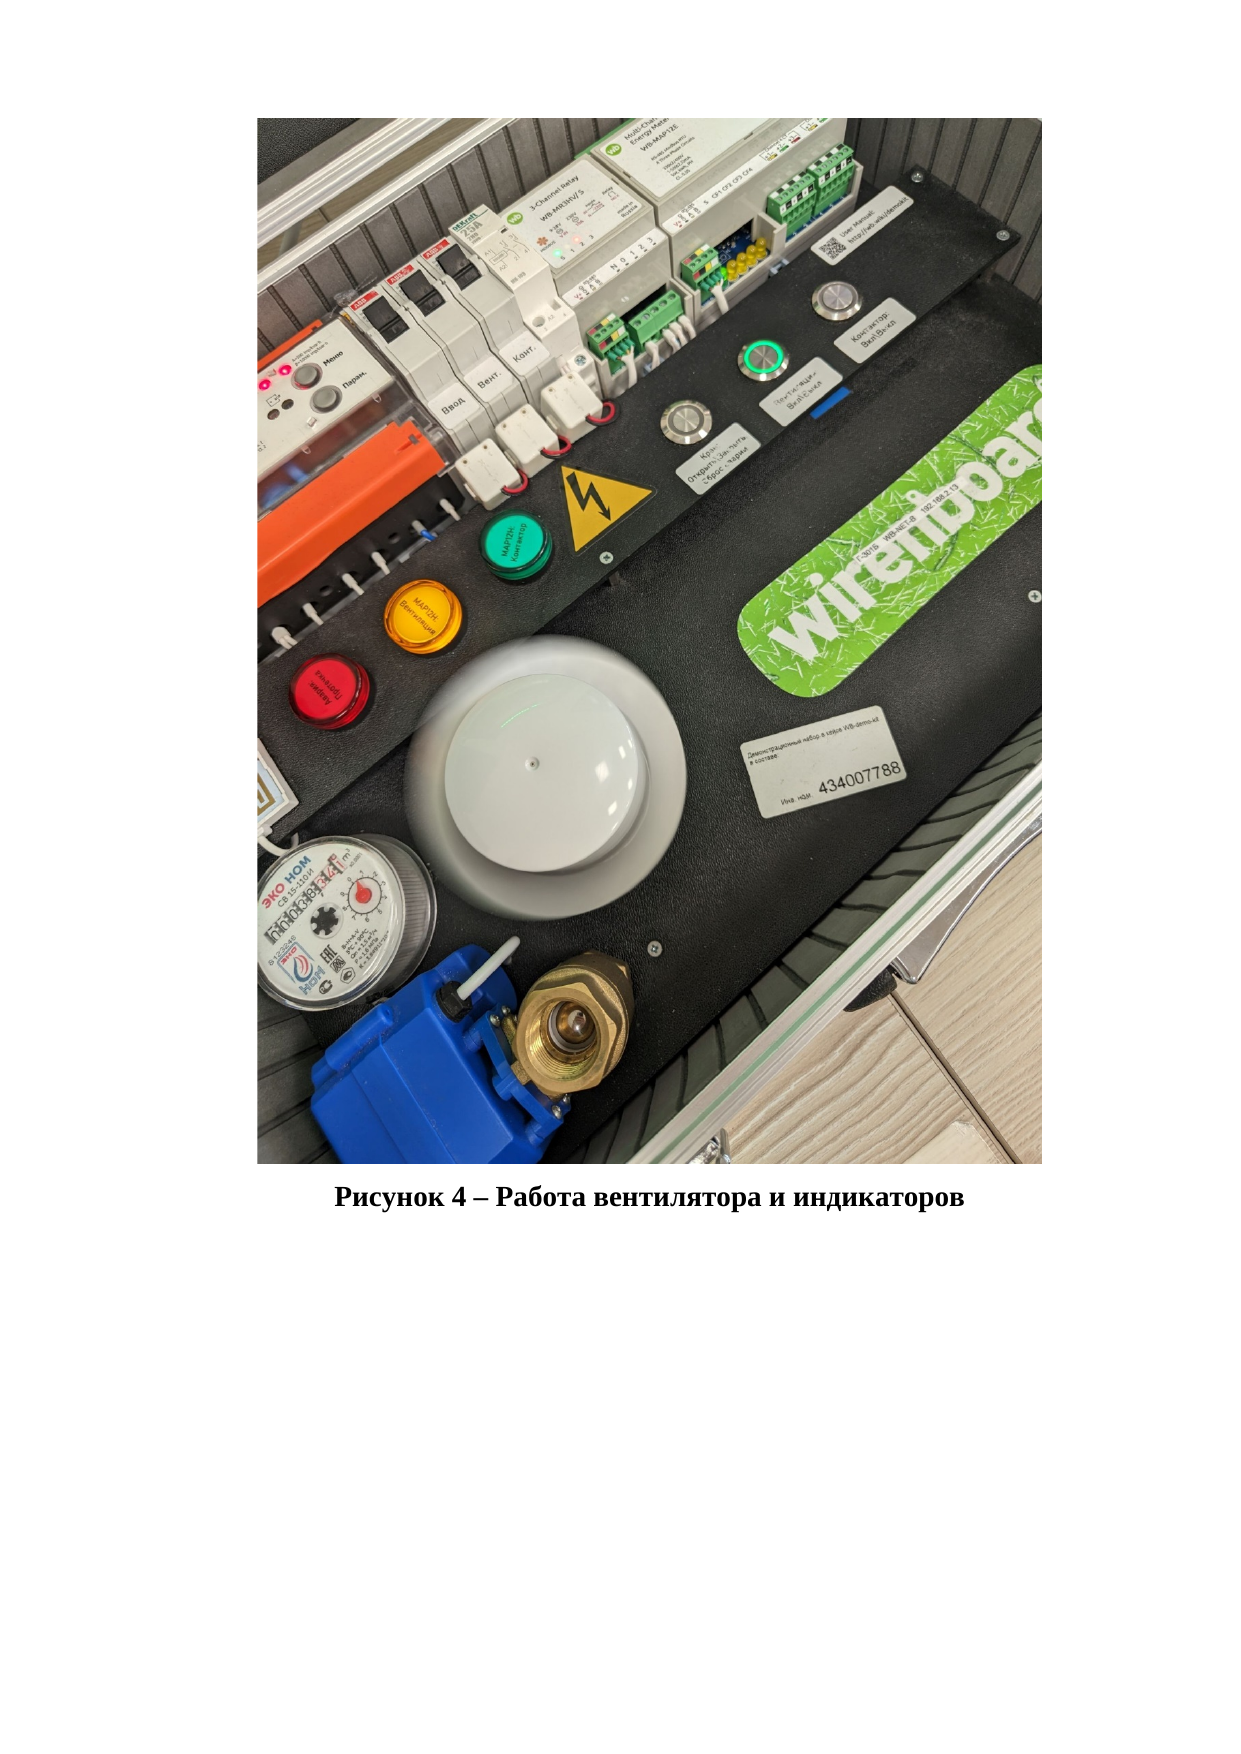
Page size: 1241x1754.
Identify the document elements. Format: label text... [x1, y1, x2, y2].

picture [257, 118, 1042, 1164]
text Рисунок 4 – Работа вентилятора и индикаторов [148, 1179, 1152, 1213]
